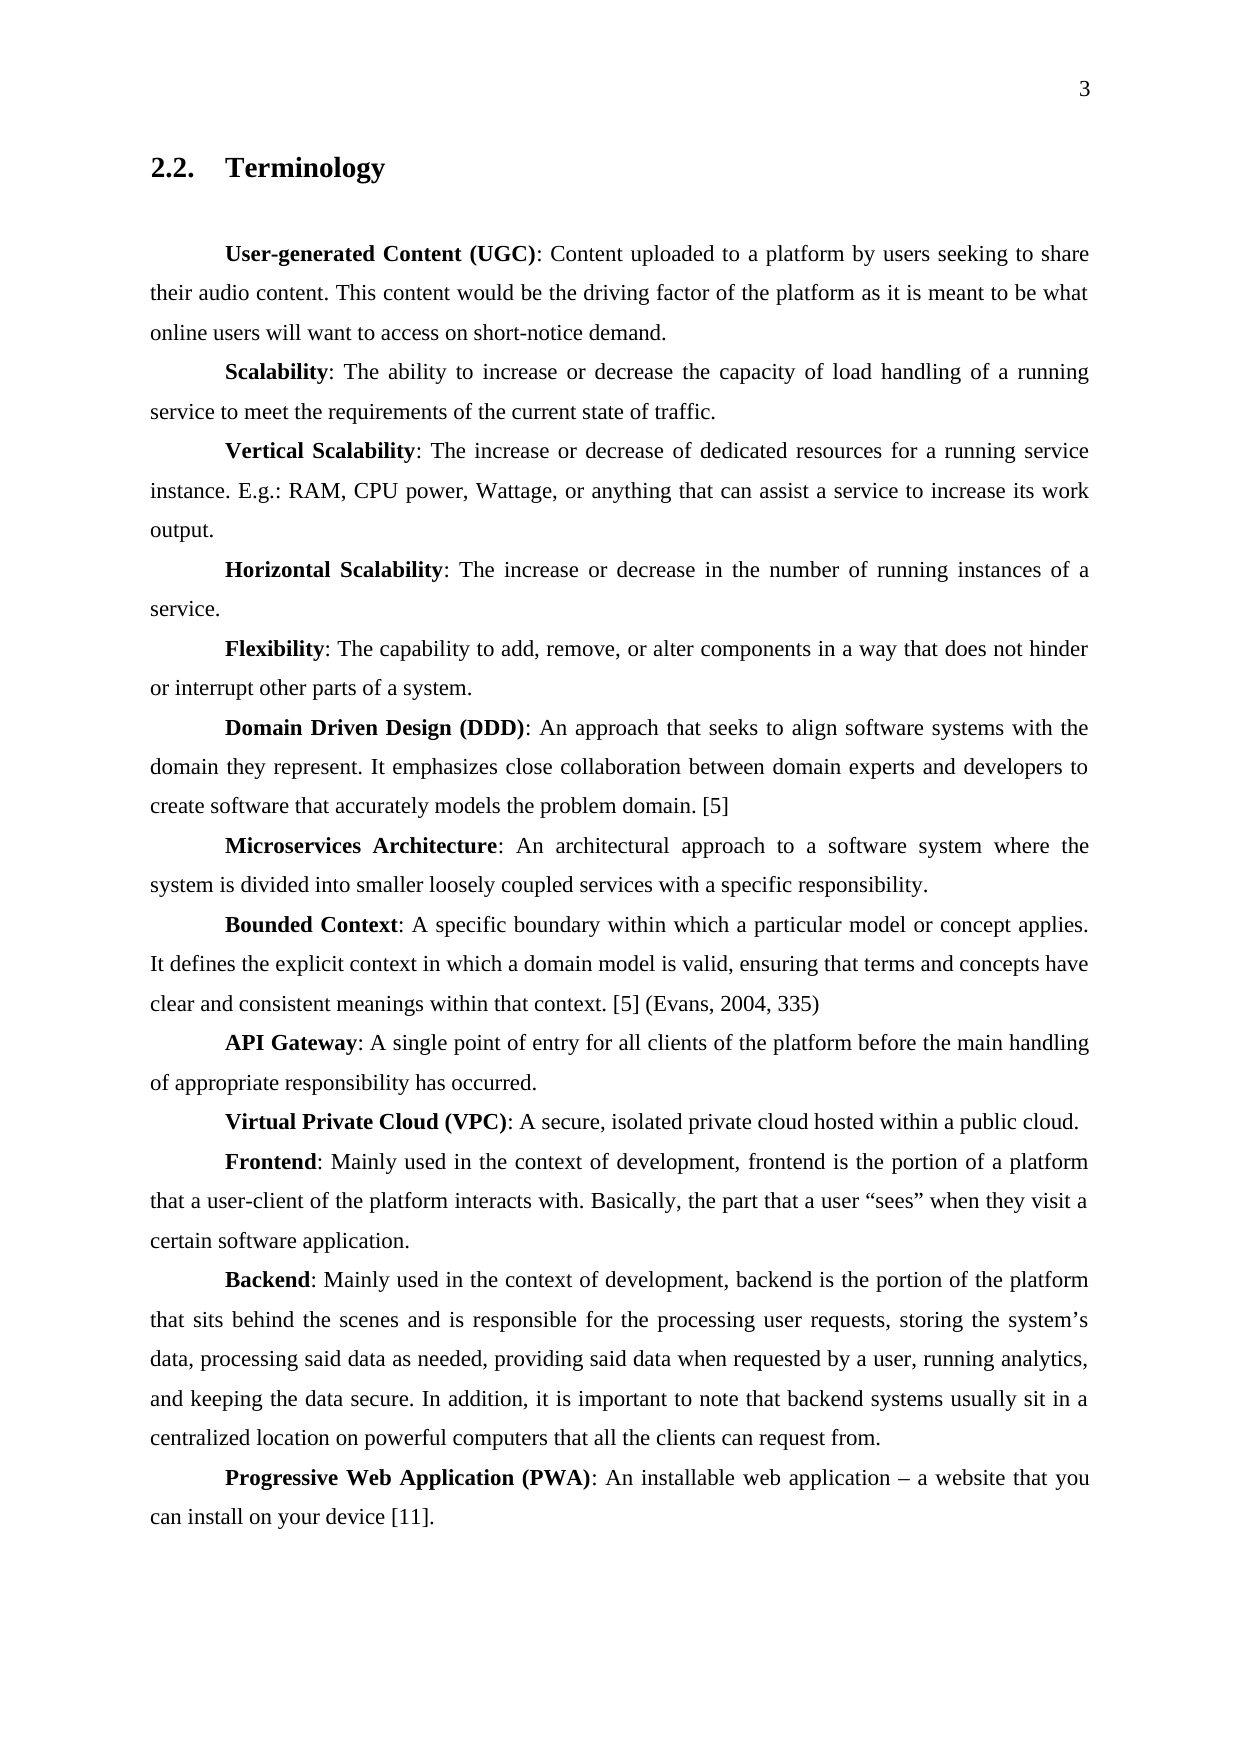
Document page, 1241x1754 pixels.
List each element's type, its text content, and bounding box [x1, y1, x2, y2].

text Domain Driven Design (DDD): An approach that seeks to align software systems with the domain they represent. It emphasizes close collaboration between domain experts and developers to create software that accurately models the problem domain. [5] [150, 713, 1090, 819]
text Virtual Private Cloud (VPC): A secure, isolated private cloud hosted within a public cloud. [150, 1108, 1090, 1135]
text Progressive Web Application (PWA): An installable web application – a website that you can install on your device [11]. [150, 1464, 1090, 1529]
text Flexibility: The capability to add, remove, or alter components in a way that does not hinder or interrupt other parts of a system. [150, 634, 1090, 700]
subtitle Terminology [187, 150, 1090, 183]
text API Gateway: A single point of entry for all clients of the platform before the main handling of appropriate responsibility has occurred. [150, 1029, 1090, 1095]
text Frontend: Mainly used in the context of development, frontend is the portion of a platform that a user-client of the platform interacts with. Basically, the part that a user “sees” when they visit a certain software application. [150, 1148, 1090, 1253]
text User-generated Content (UGC): Content uploaded to a platform by users seeking to share their audio content. This content would be the driving factor of the platform as it is meant to be what online users will want to access on short-notice demand. [150, 240, 1090, 345]
text Horizontal Scalability: The increase or decrease in the number of running instances of a service. [150, 556, 1090, 621]
text Scalability: The ability to increase or decrease the capacity of load handling of a running service to meet the requirements of the current state of traffic. [150, 358, 1090, 424]
text Vertical Scalability: The increase or decrease of dedicated resources for a running service instance. E.g.: RAM, CPU power, Wattage, or anything that can assist a service to increase its work output. [150, 437, 1090, 542]
text Bounded Context: A specific boundary within which a particular model or concept applies. It defines the explicit context in which a domain model is valid, ensuring that terms and concepts have clear and consistent meanings within that context. [5] (Evans, 2004, 335) [150, 911, 1090, 1016]
text Backend: Mainly used in the context of development, backend is the portion of the platform that sits behind the scenes and is responsible for the processing user requests, storing the system’s data, processing said data as needed, providing said data when requested by a user, running analytics, and keeping the data secure. In addition, it is important to note that backend systems usually sit in a centralized location on powerful computers that all the clients can request from. [150, 1266, 1090, 1451]
text Microservices Architecture: An architectural approach to a software system where the system is divided into smaller loosely coupled services with a specific responsibility. [150, 832, 1090, 898]
